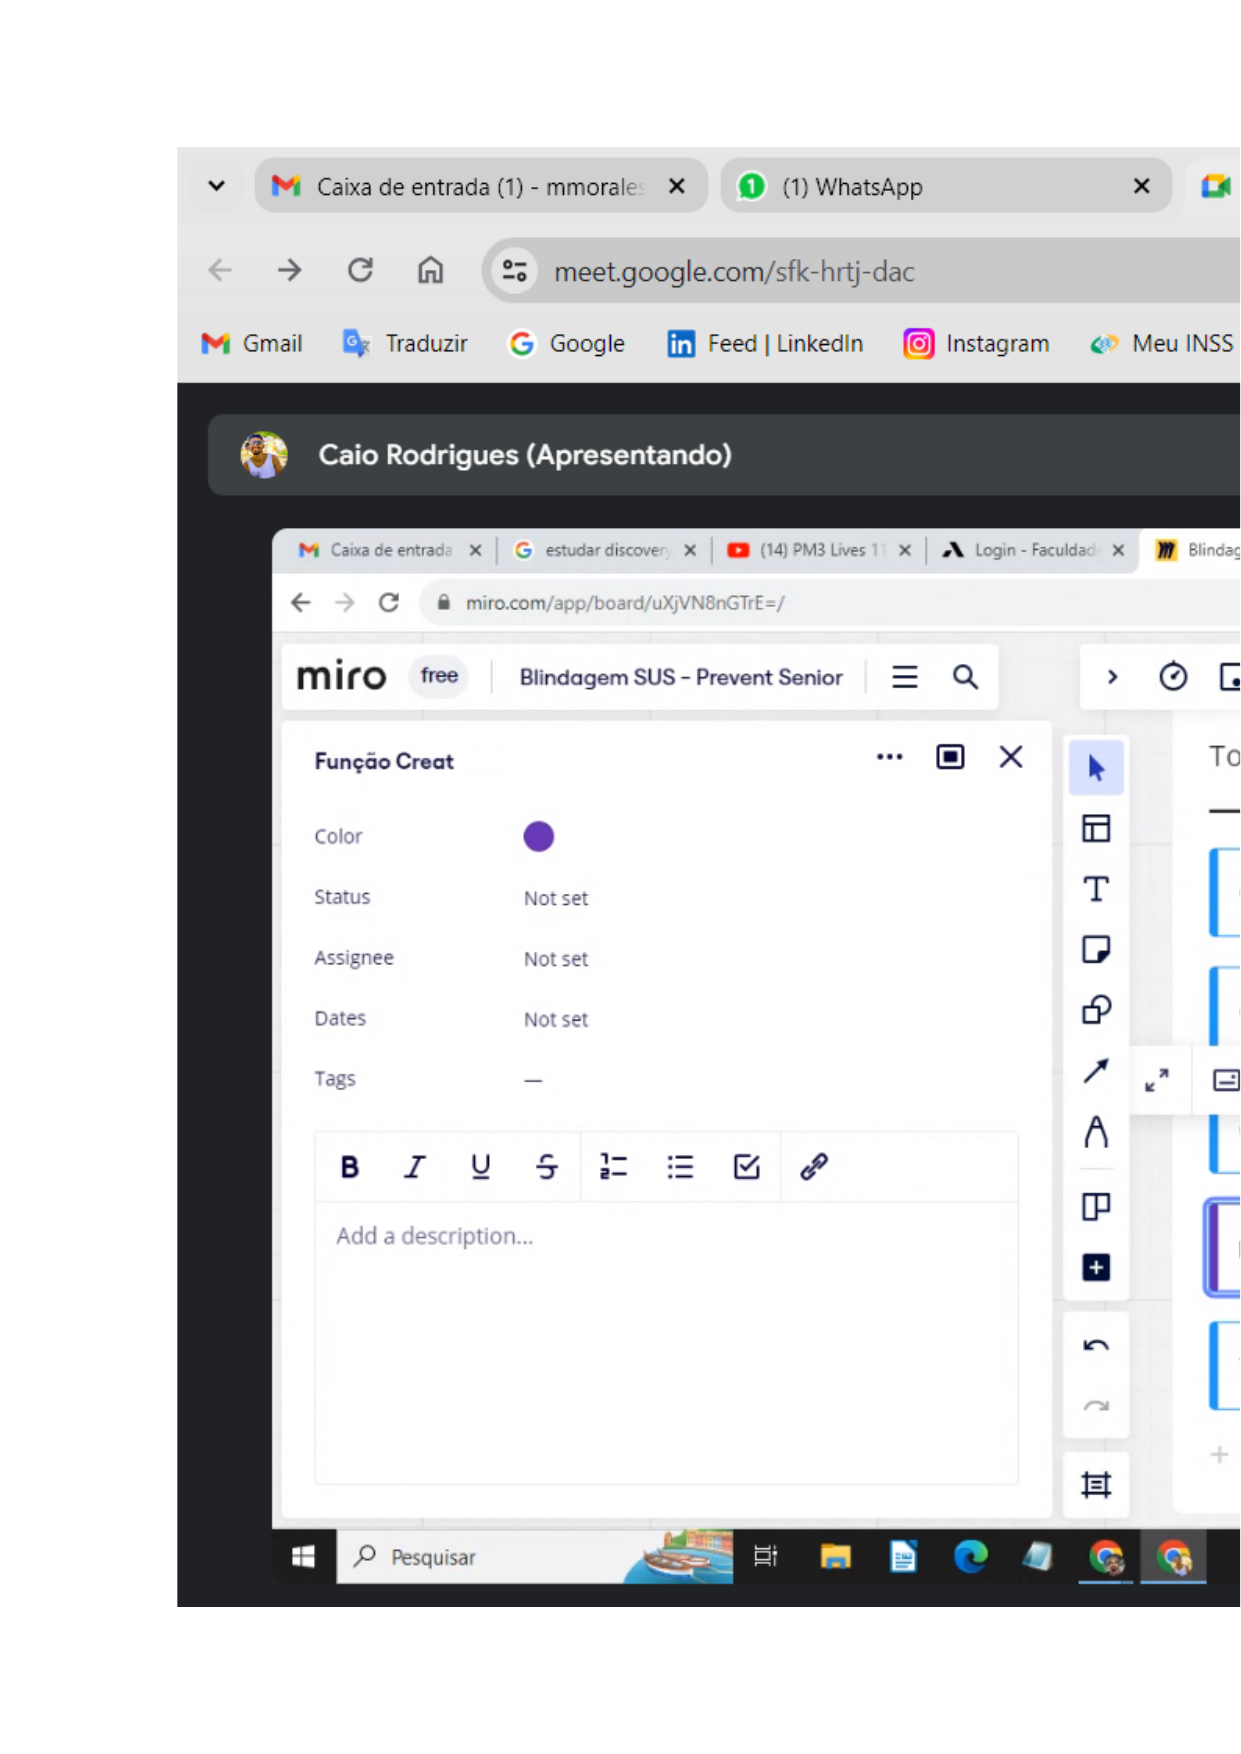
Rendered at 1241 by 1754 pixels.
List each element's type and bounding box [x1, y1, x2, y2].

picture [177, 147, 1241, 1607]
